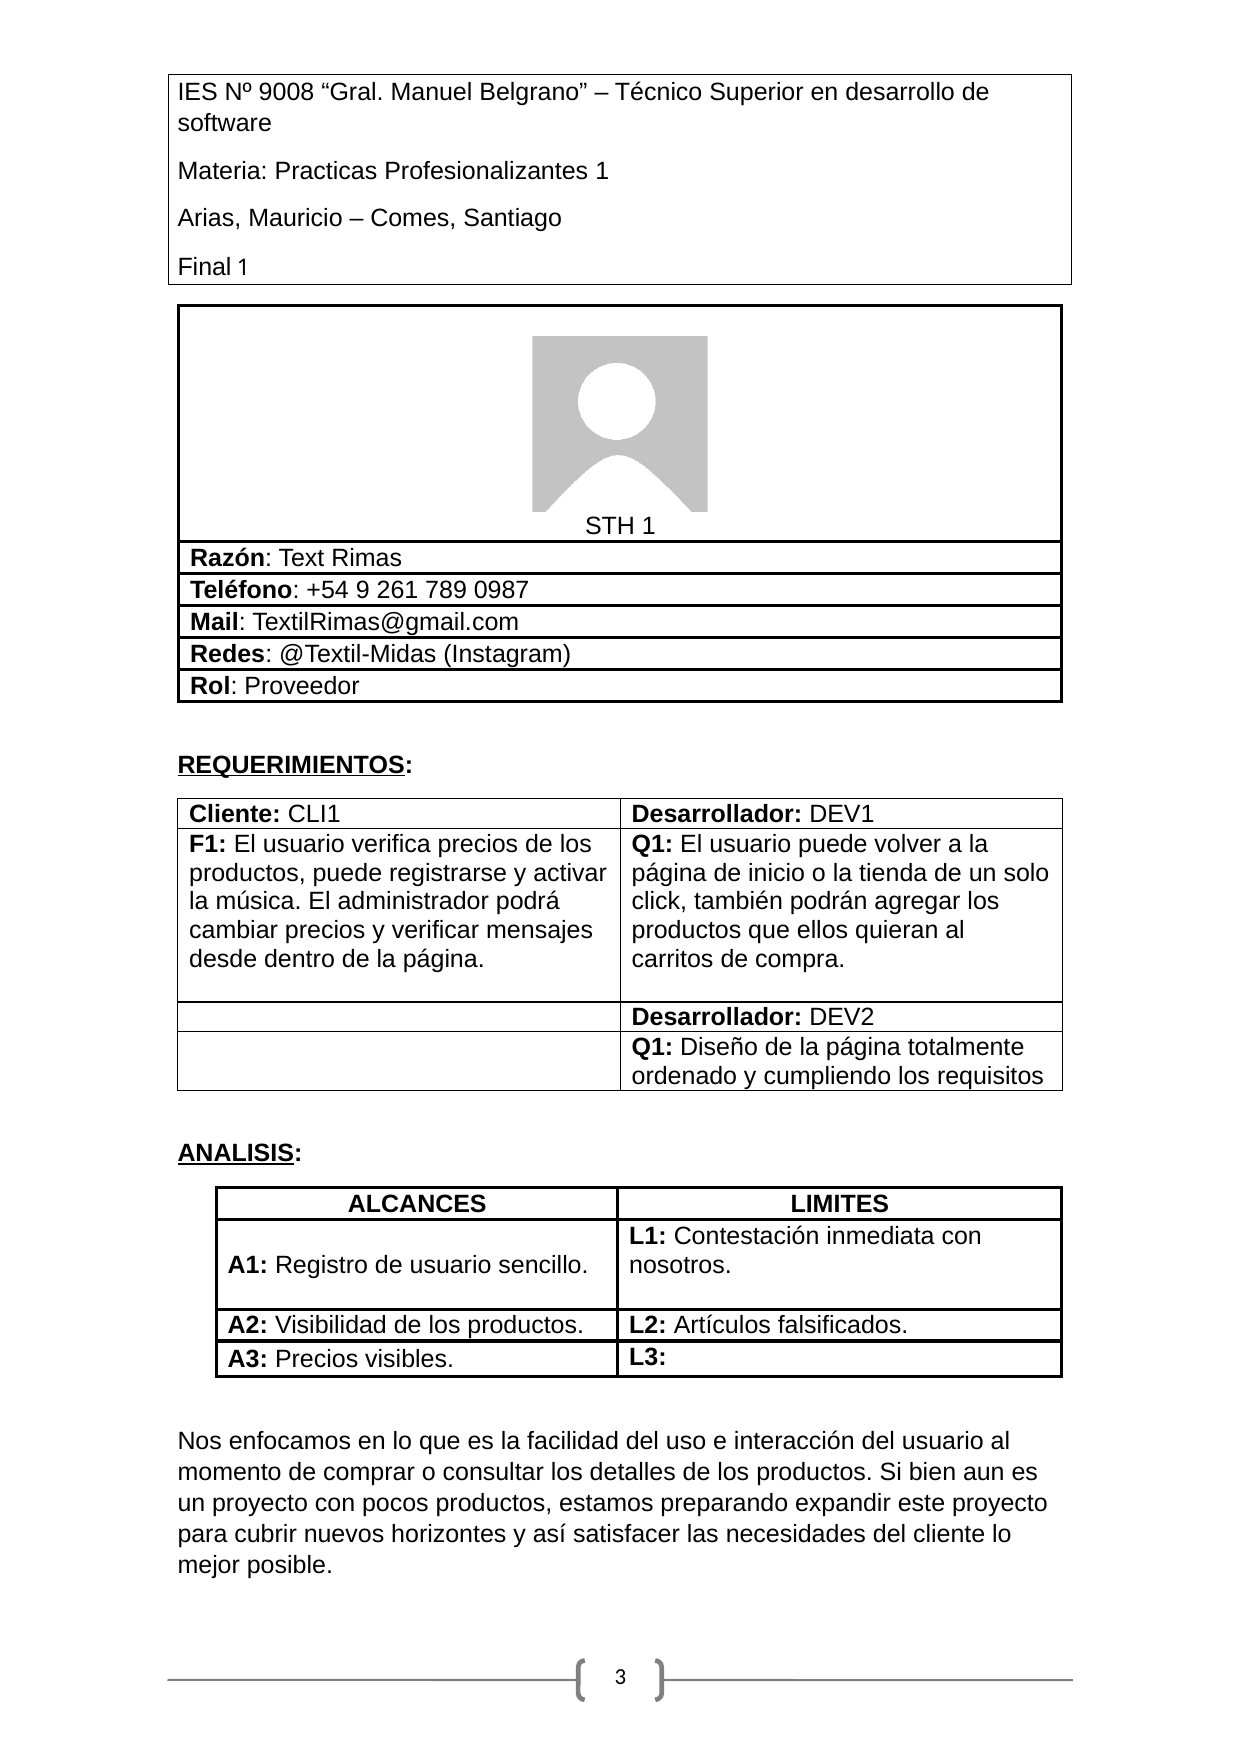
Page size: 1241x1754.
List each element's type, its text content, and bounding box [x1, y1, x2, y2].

table_cell Teléfono: +54 9 261 789 0987 [180, 575, 1060, 604]
table_cell [178, 1003, 620, 1031]
table_cell L3: [619, 1343, 1060, 1375]
table_cell Razón: Text Rimas [180, 543, 1060, 572]
table_cell Rol: Proveedor [180, 671, 1060, 699]
table_cell Redes: @Textil-Midas (Instagram) [180, 639, 1060, 668]
table_header Cliente: CLI1 [178, 799, 620, 828]
table_cell F1: El usuario verifica precios de los productos, puede registrarse y activar la música. El administrador podrá cambiar precios y verificar mensajes desde dentro de la página. [178, 829, 620, 1001]
table_header Desarrollador: DEV1 [621, 799, 1062, 828]
table_cell Mail: TextilRimas@gmail.com [180, 607, 1060, 636]
table_cell Q1: El usuario puede volver a la página de inicio o la tienda de un solo click, también podrán agregar los productos que ellos quieran al carritos de compra. [621, 829, 1062, 1001]
text Nos enfocamos en lo que es la facilidad del uso e interacción del usuario al momento de comprar o consultar los detalles de los productos. Si bien aun es un proyecto con pocos productos, estamos preparando expandir este proyecto para cubrir nuevos horizontes y así satisfacer las necesidades del cliente lo mejor posible. [177, 1426, 1063, 1579]
table_header STH 1 [180, 307, 1060, 540]
table_header LIMITES [619, 1189, 1060, 1218]
table_cell A2: Visibilidad de los productos. [218, 1311, 616, 1339]
text REQUERIMIENTOS: [177, 750, 1063, 779]
table_cell Q1: Diseño de la página totalmente ordenado y cumpliendo los requisitos [621, 1032, 1062, 1090]
table_cell Desarrollador: DEV2 [621, 1003, 1062, 1031]
text ANALISIS: [177, 1138, 1063, 1167]
table_cell A3: Precios visibles. [218, 1343, 616, 1375]
picture [532, 336, 708, 512]
table_header ALCANCES [218, 1189, 616, 1218]
table_cell L1: Contestación inmediata con nosotros. [619, 1221, 1060, 1307]
table_cell L2: Artículos falsificados. [619, 1311, 1060, 1339]
table_cell [178, 1032, 620, 1090]
table_cell A1: Registro de usuario sencillo. [218, 1221, 616, 1307]
